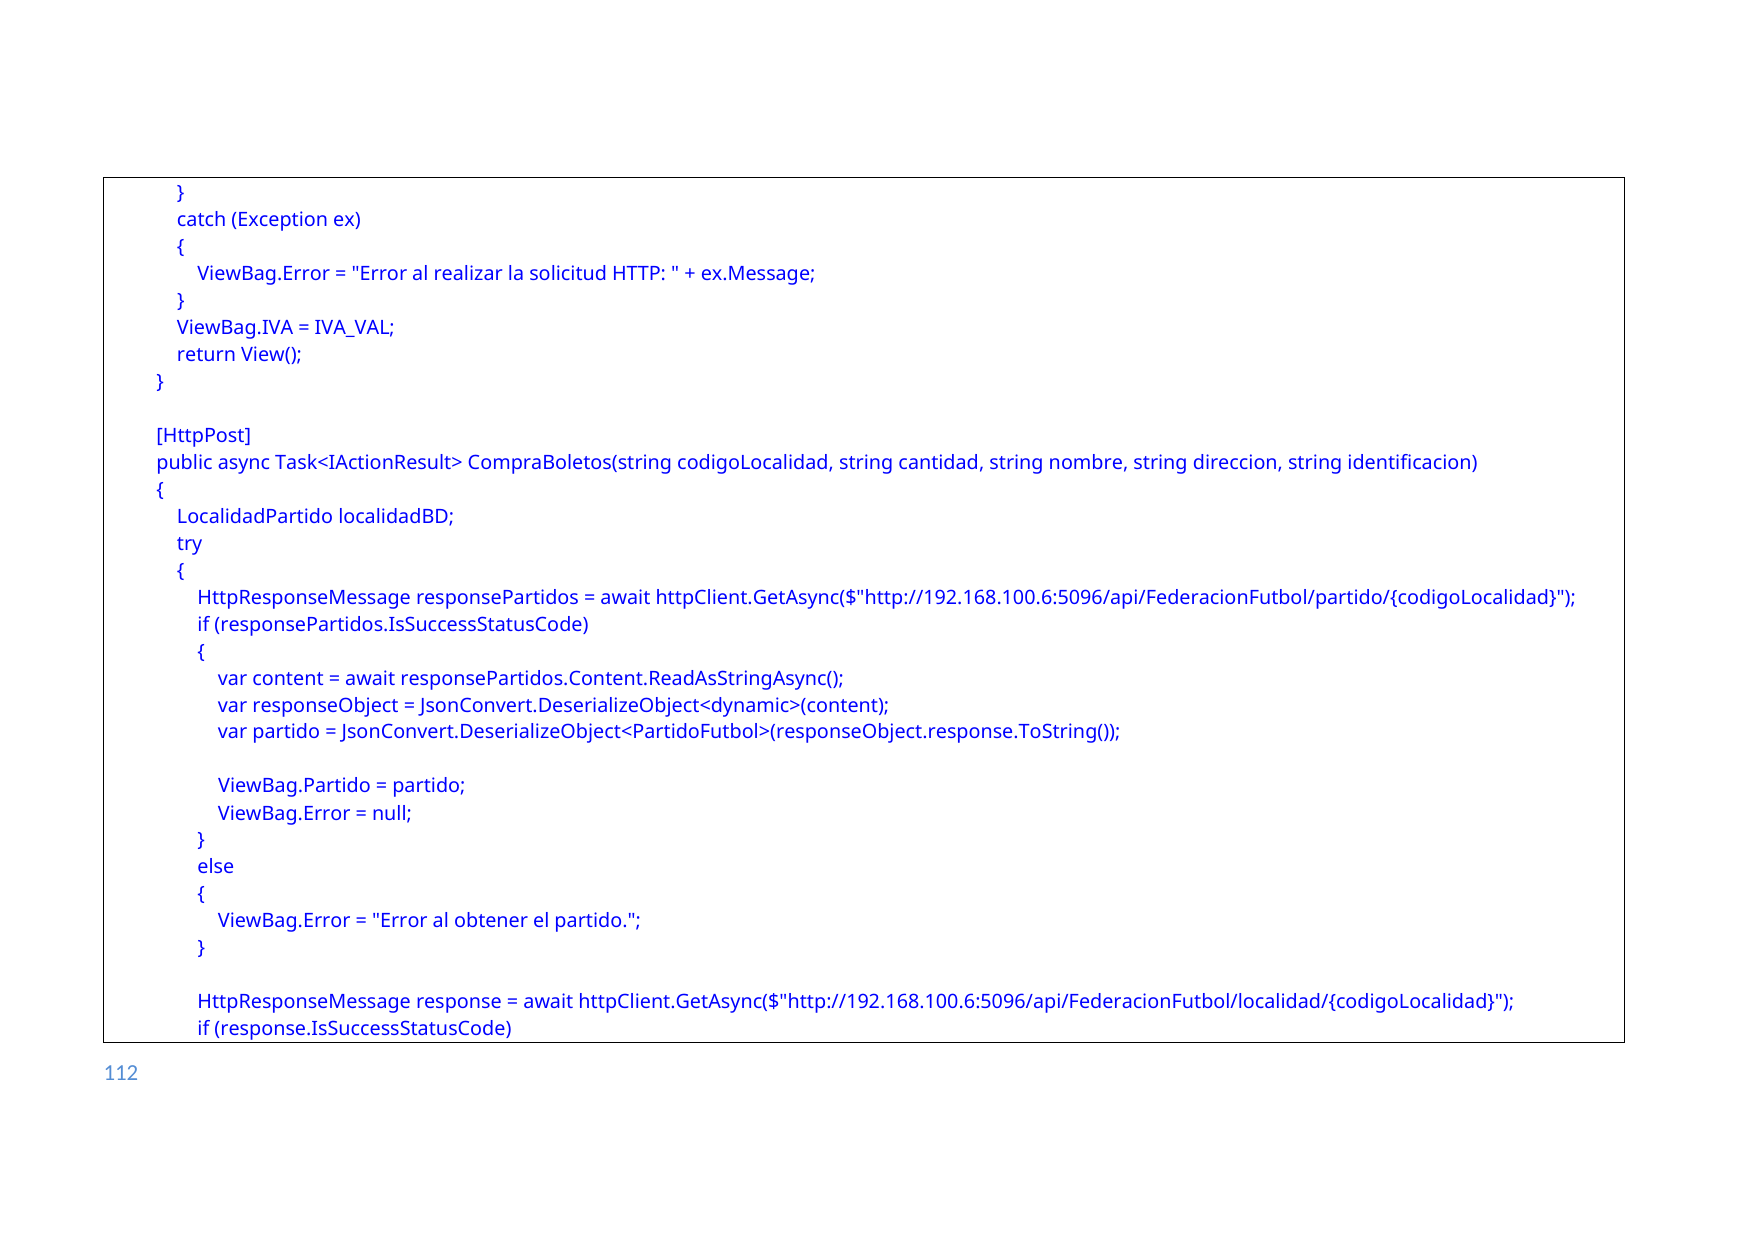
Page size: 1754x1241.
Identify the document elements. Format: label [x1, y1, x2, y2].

table_header [104, 178, 1624, 1042]
